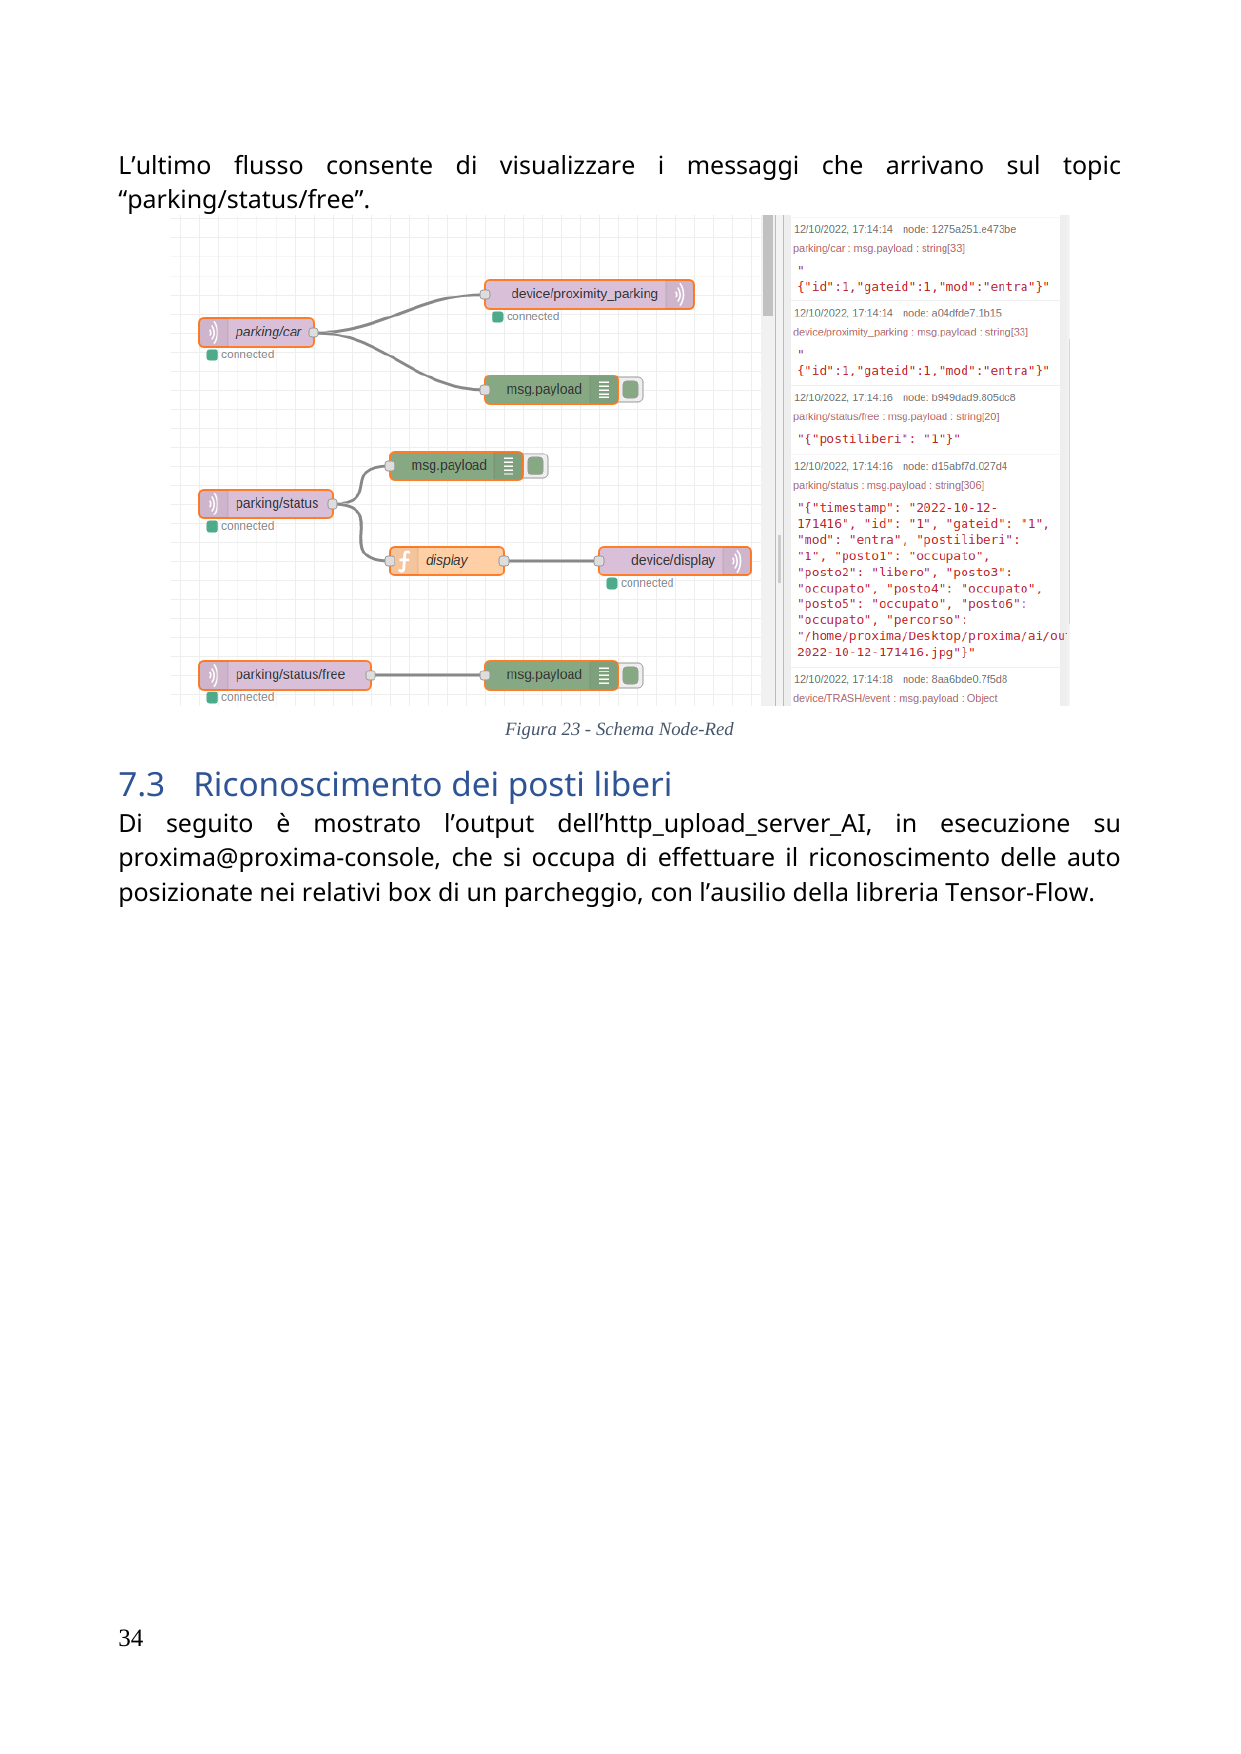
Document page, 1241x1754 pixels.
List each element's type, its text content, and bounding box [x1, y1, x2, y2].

text L’ultimo flusso consente di visualizzare i messaggi che arrivano sul topic “parking/status/free”. [118, 148, 1122, 216]
subtitle Riconoscimento dei posti liberi [118, 761, 1122, 806]
picture [170, 215, 1070, 706]
text Di seguito è mostrato l’output dell’http_upload_server_AI, in esecuzione su proxima@proxima-console, che si occupa di effettuare il riconoscimento delle auto posizionate nei relativi box di un parcheggio, con l’ausilio della libreria Tensor-Flow. [118, 806, 1122, 908]
